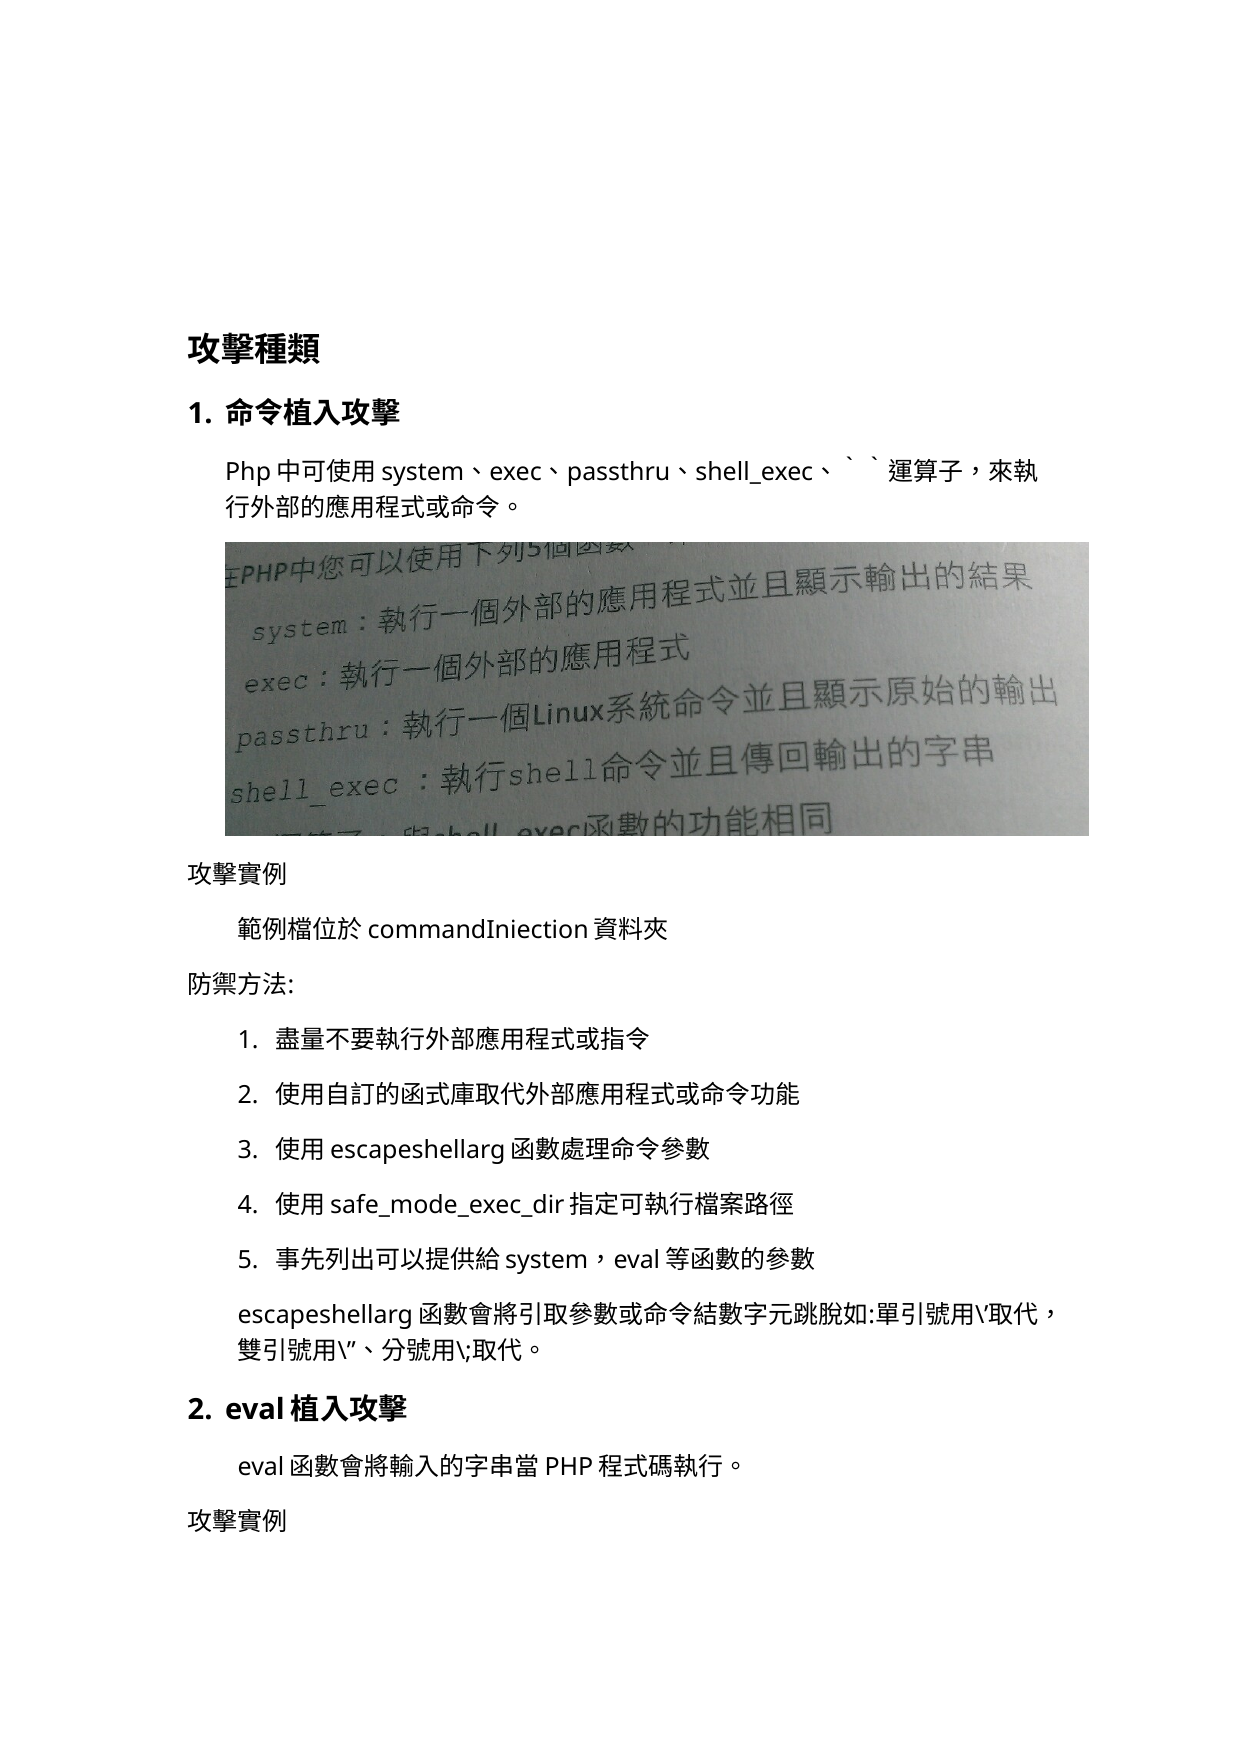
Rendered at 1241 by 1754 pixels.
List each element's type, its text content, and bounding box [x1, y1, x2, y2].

text 範例檔位於commandIniection資料夾 [187, 909, 1053, 946]
list 使用safe_mode_exec_dir指定可執行檔案路徑 [237, 1184, 1053, 1221]
list 盡量不要執行外部應用程式或指令 [237, 1019, 1053, 1056]
list Php中可使用system、exec、passthru、shell_exec、‵‵運算子，來執行外部的應用程式或命令。 [225, 451, 1053, 523]
text 防禦方法: [187, 964, 1053, 1001]
list 命令植入攻擊 [187, 390, 1053, 432]
text escapeshellarg函數會將引取參數或命令結數字元跳脫如:單引號用\’取代，雙引號用\”、分號用\;取代。 [237, 1294, 1053, 1367]
picture [225, 542, 1089, 836]
list eval植入攻擊 [187, 1386, 1053, 1428]
text 攻擊實例 [187, 1502, 1053, 1538]
list 使用escapeshellarg函數處理命令參數 [237, 1129, 1053, 1166]
list 事先列出可以提供給system，eval等函數的參數 [237, 1239, 1053, 1276]
text 攻擊種類 [187, 323, 1053, 371]
list eval函數會將輸入的字串當PHP程式碼執行。 [237, 1447, 1053, 1483]
text 攻擊實例 [187, 854, 1053, 891]
list 使用自訂的函式庫取代外部應用程式或命令功能 [237, 1074, 1053, 1111]
